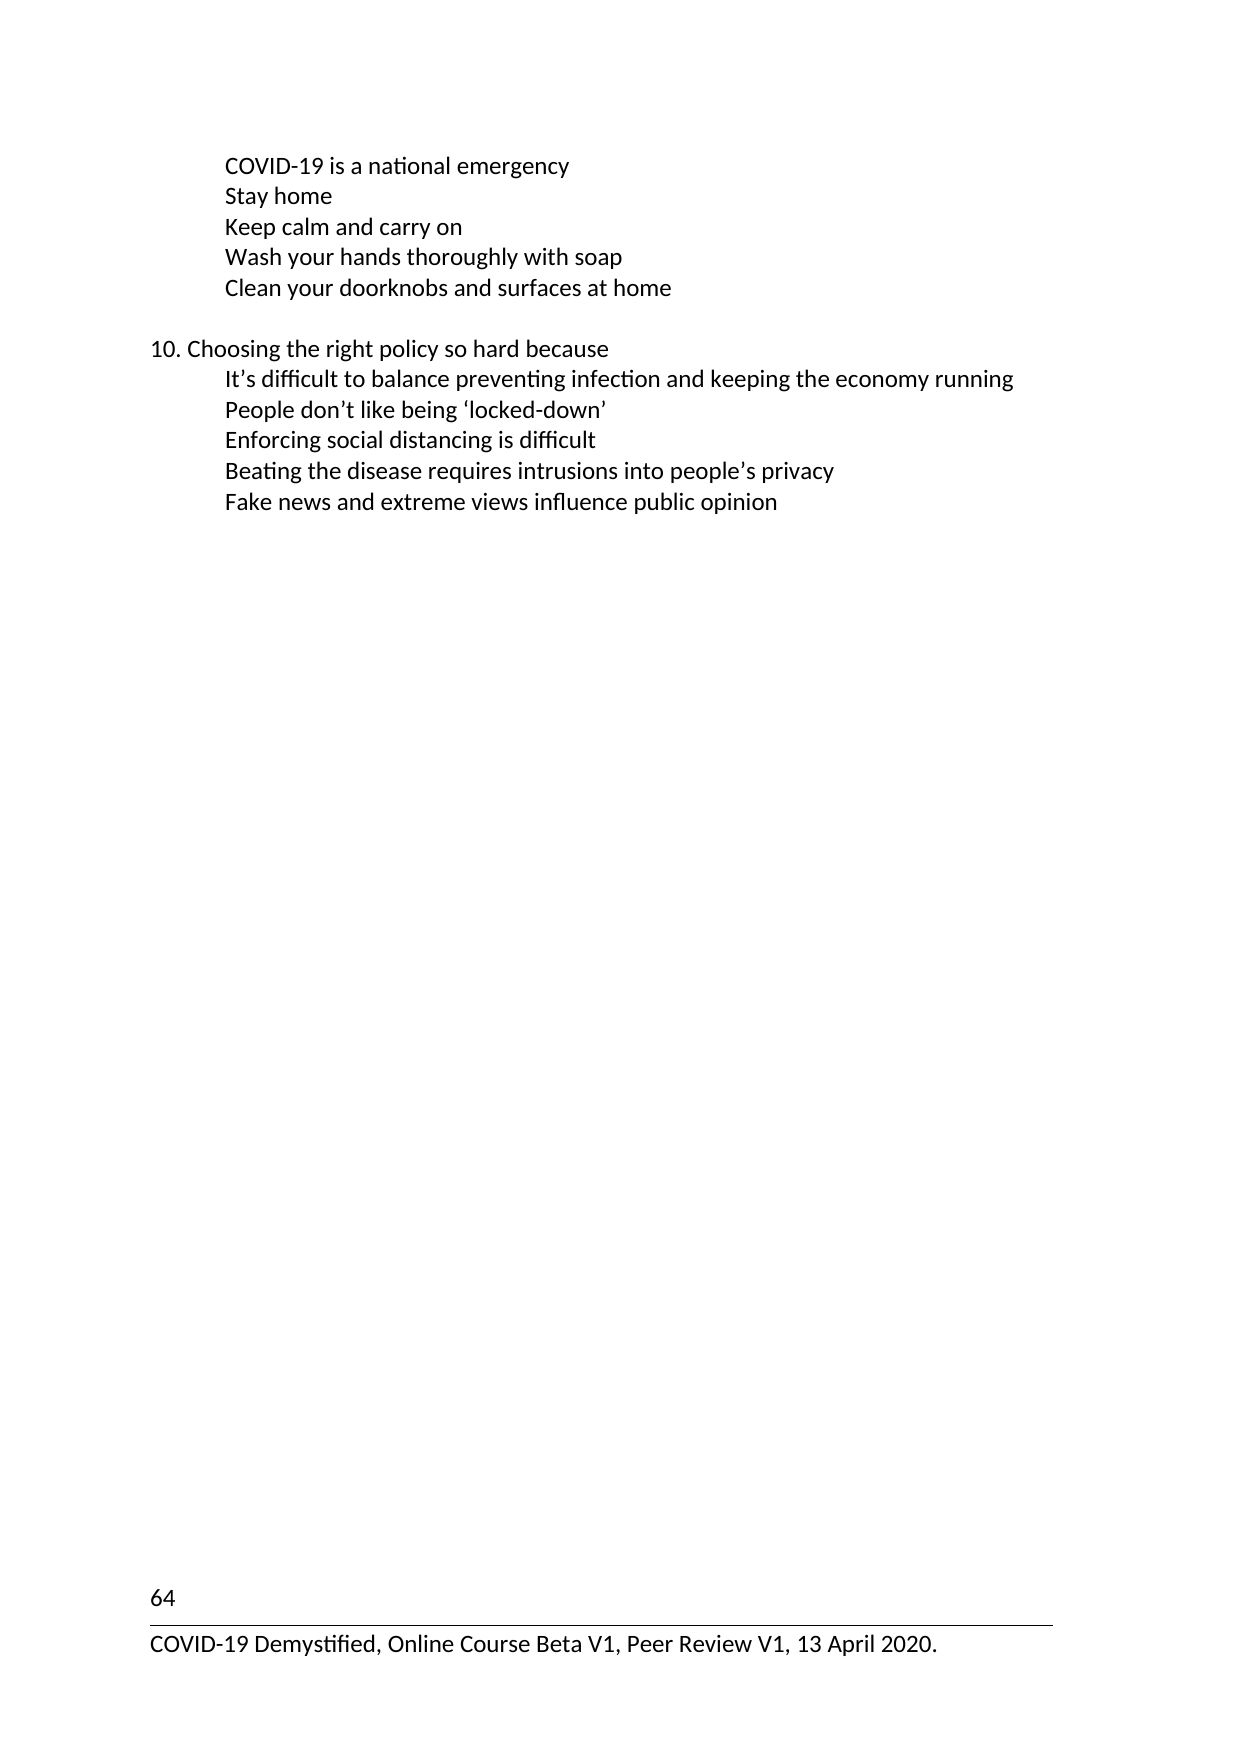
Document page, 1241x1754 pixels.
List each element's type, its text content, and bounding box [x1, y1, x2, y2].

text It’s difficult to balance preventing infection and keeping the economy running [225, 364, 1090, 394]
text 10. Choosing the right policy so hard because [150, 333, 1090, 364]
text Stay home [225, 181, 1090, 211]
text Fake news and extreme views influence public opinion [225, 486, 1090, 516]
text Clean your doorknobs and surfaces at home [225, 272, 1090, 303]
text COVID-19 is a national emergency [225, 150, 1090, 181]
text People don’t like being ‘locked-down’ [225, 394, 1090, 425]
text Keep calm and carry on [225, 211, 1090, 242]
text Beating the disease requires intrusions into people’s privacy [225, 455, 1090, 486]
text Wash your hands thoroughly with soap [225, 242, 1090, 272]
text Enforcing social distancing is difficult [225, 425, 1090, 455]
